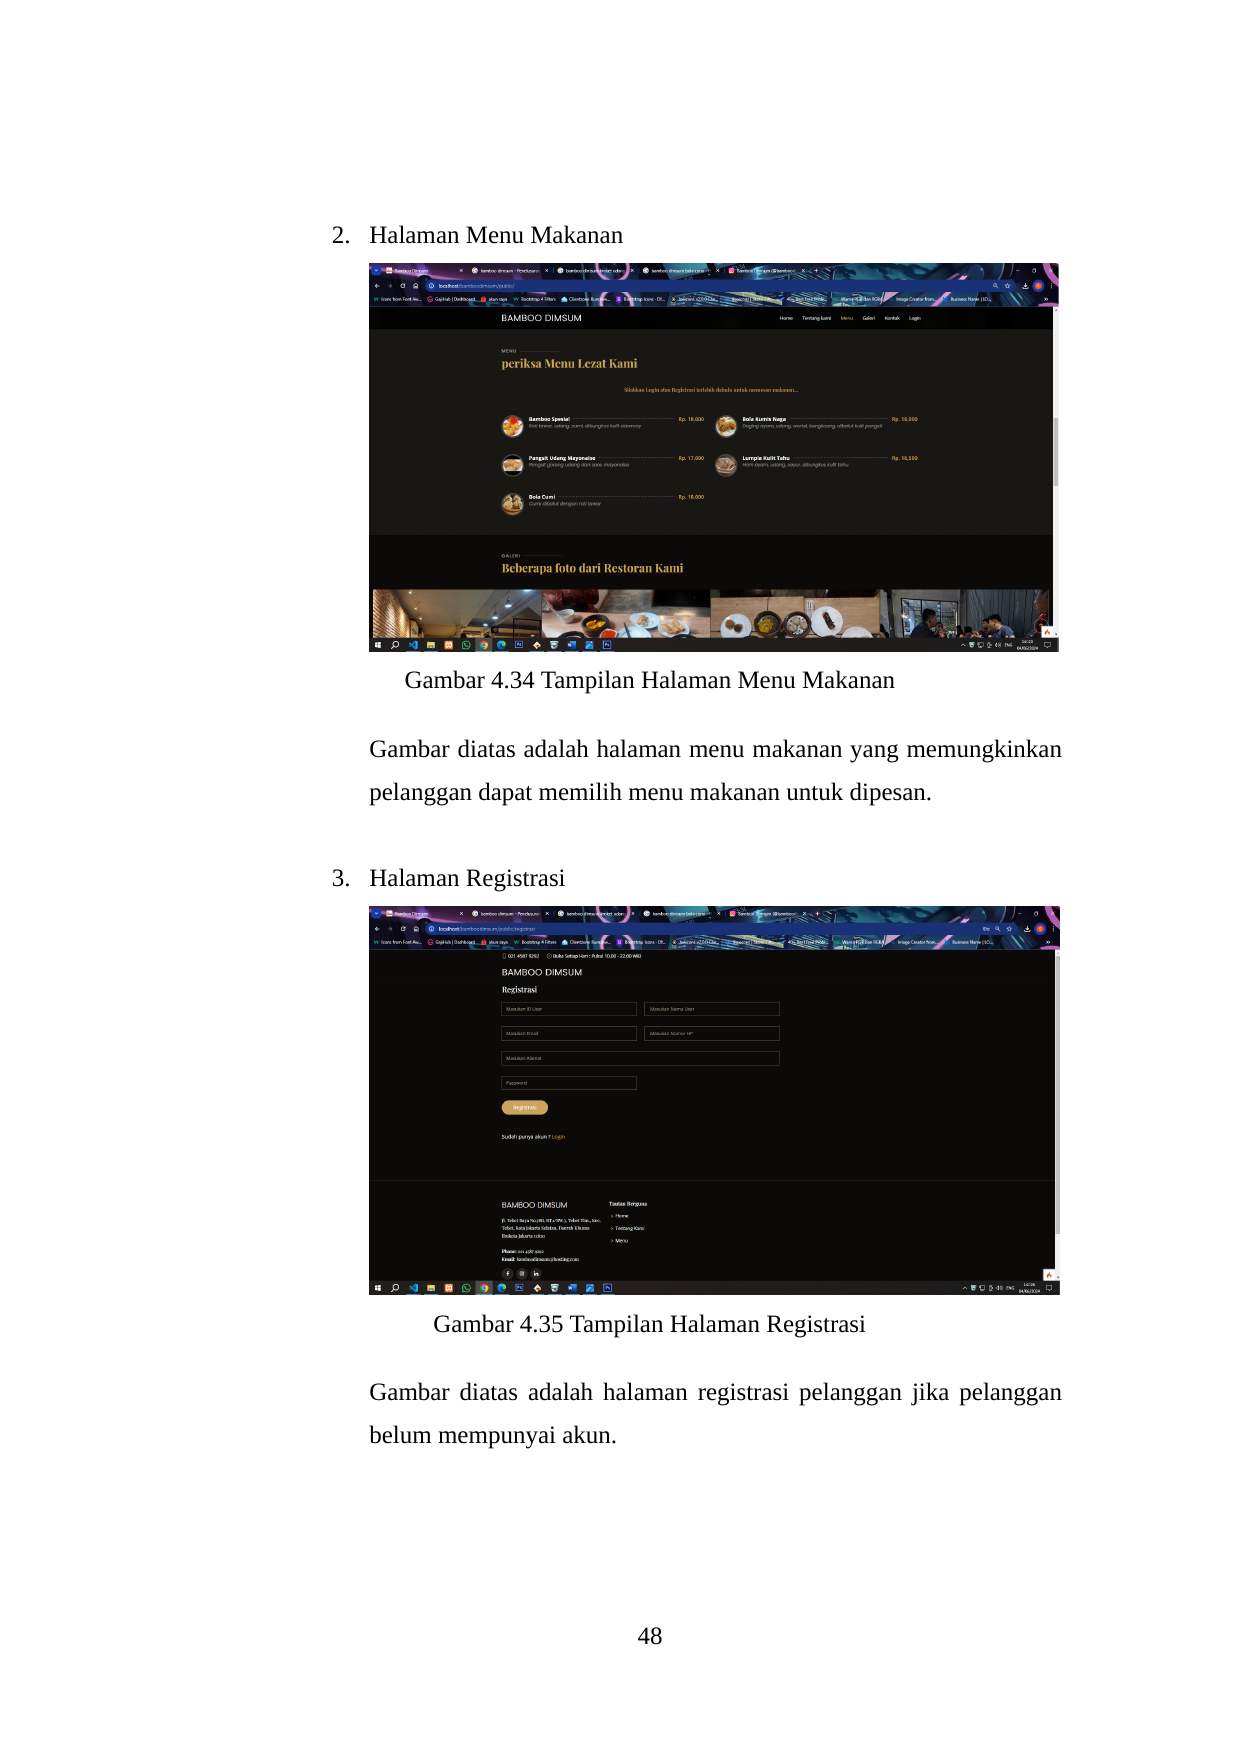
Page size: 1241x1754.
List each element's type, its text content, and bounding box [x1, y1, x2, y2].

text Gambar 4.34 Tampilan Halaman Menu Makanan [236, 666, 1063, 694]
list Gambar diatas adalah halaman registrasi pelanggan jika pelanggan belum mempunyai akun. [369, 1377, 1063, 1449]
list Halaman Menu Makanan [332, 220, 1063, 249]
picture [369, 263, 1059, 652]
list Halaman Registrasi [332, 863, 1063, 892]
picture [369, 906, 1060, 1295]
list Gambar diatas adalah halaman menu makanan yang memungkinkan pelanggan dapat memilih menu makanan untuk dipesan. [369, 734, 1063, 806]
text Gambar 4.35 Tampilan Halaman Registrasi [236, 1309, 1063, 1338]
